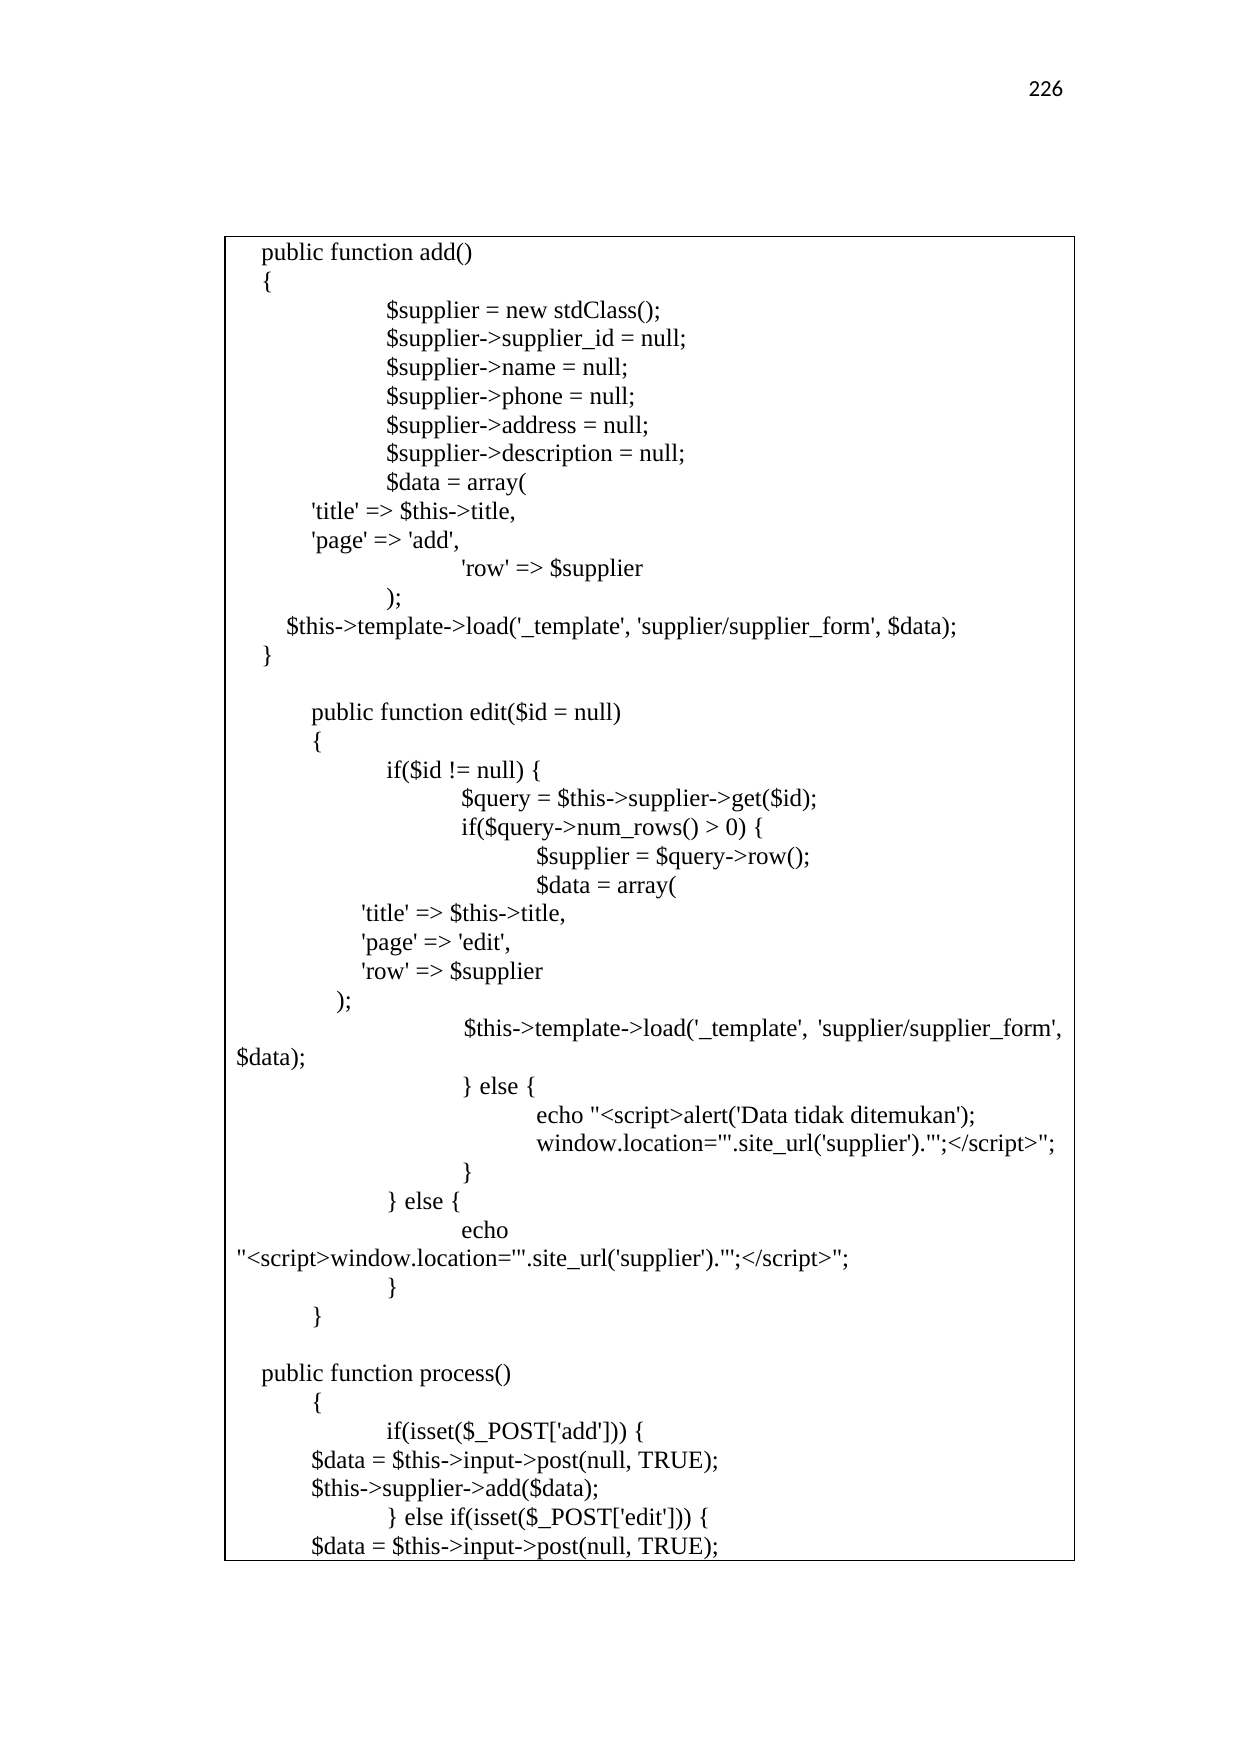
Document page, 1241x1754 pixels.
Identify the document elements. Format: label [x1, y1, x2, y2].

table_cell [226, 237, 1074, 1560]
